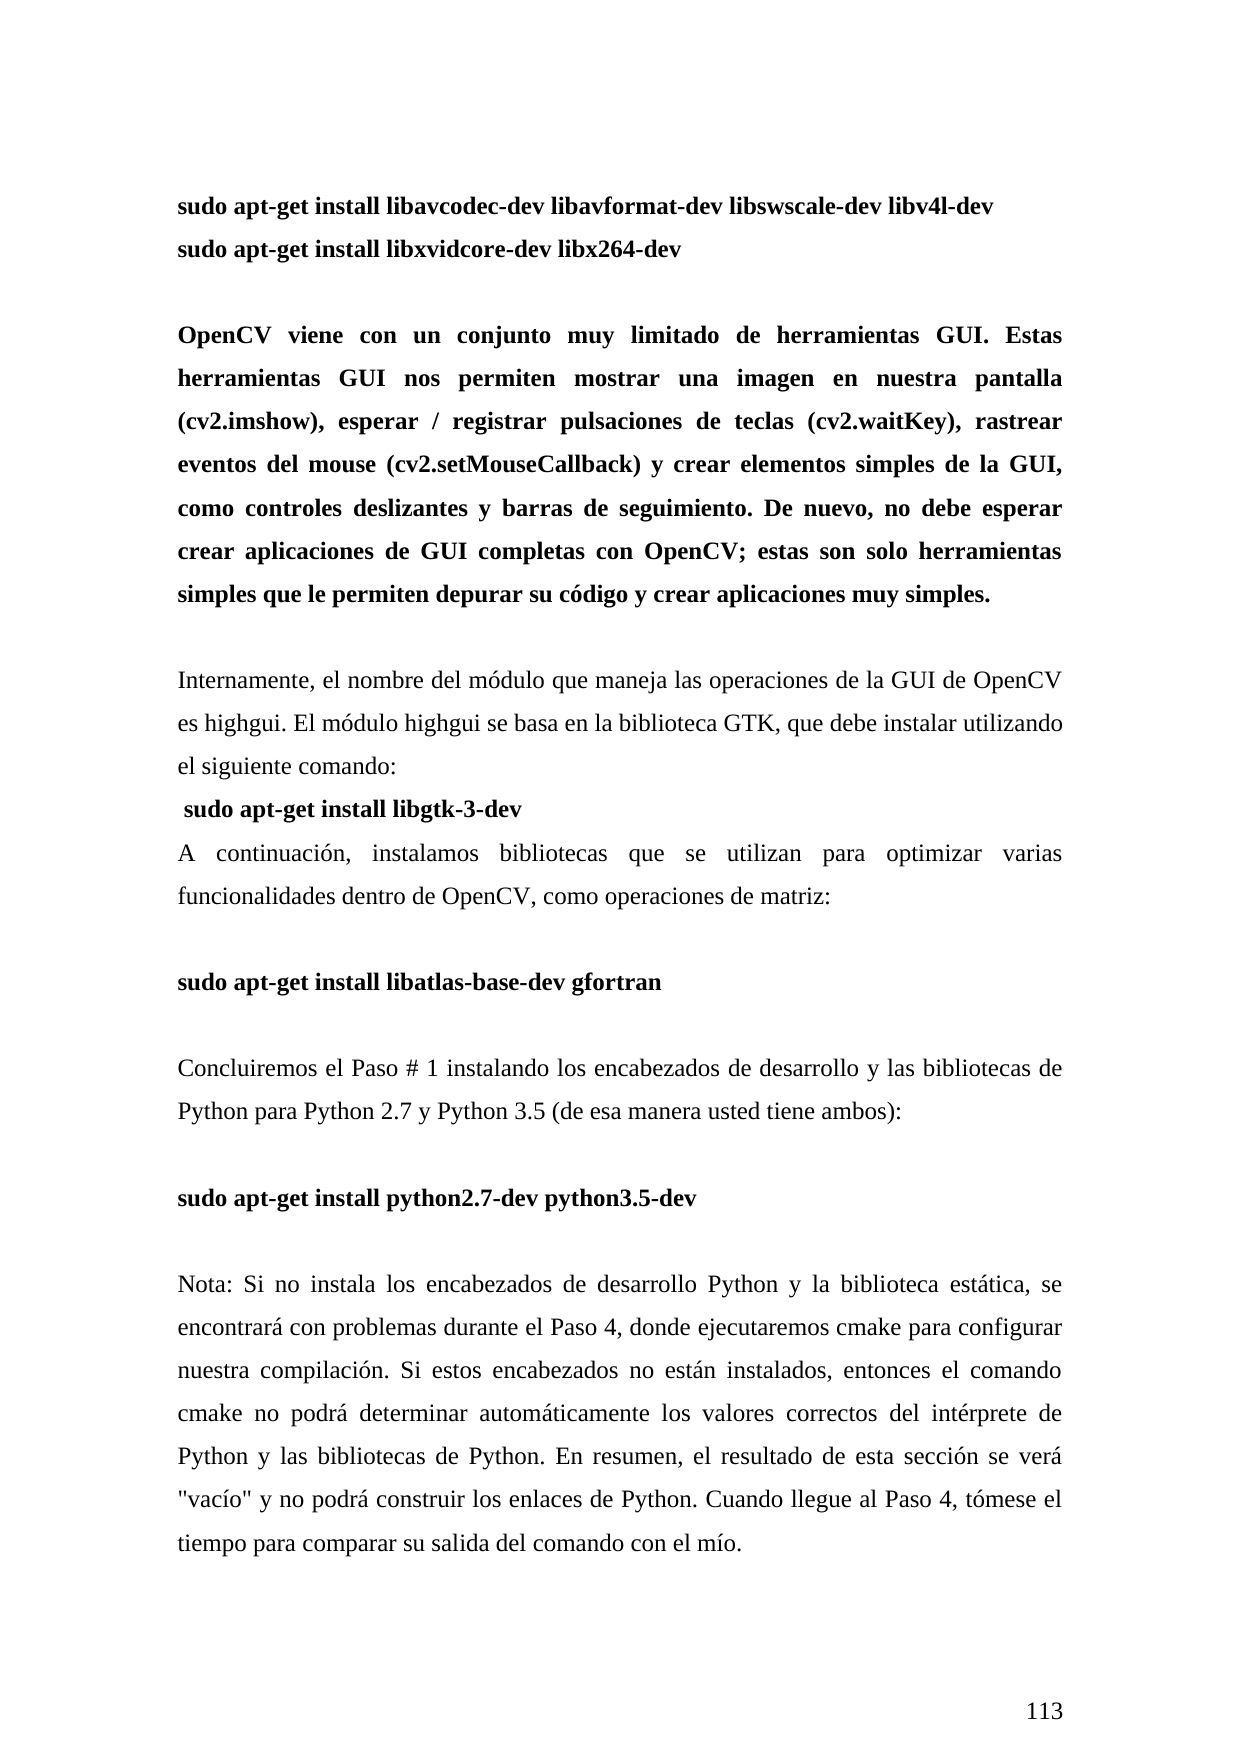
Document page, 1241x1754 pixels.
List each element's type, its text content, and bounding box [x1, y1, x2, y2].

text Internamente, el nombre del módulo que maneja las operaciones de la GUI de OpenCV es highgui. El módulo highgui se basa en la biblioteca GTK, que debe instalar utilizando el siguiente comando: [177, 665, 1063, 780]
text sudo apt-get install libgtk-3-dev [177, 794, 1063, 823]
text Concluiremos el Paso # 1 instalando los encabezados de desarrollo y las bibliotecas de Python para Python 2.7 y Python 3.5 (de esa manera usted tiene ambos): [177, 1053, 1063, 1125]
text sudo apt-get install python2.7-dev python3.5-dev [177, 1183, 1063, 1211]
text Nota: Si no instala los encabezados de desarrollo Python y la biblioteca estática, se encontrará con problemas durante el Paso 4, donde ejecutaremos cmake para configurar nuestra compilación. Si estos encabezados no están instalados, entonces el comando cmake no podrá determinar automáticamente los valores correctos del intérprete de Python y las bibliotecas de Python. En resumen, el resultado de esta sección se verá "vacío" y no podrá construir los enlaces de Python. Cuando llegue al Paso 4, tómese el tiempo para comparar su salida del comando con el mío. [177, 1269, 1063, 1556]
text sudo apt-get install libatlas-base-dev gfortran [177, 967, 1063, 996]
text sudo apt-get install libavcodec-dev libavformat-dev libswscale-dev libv4l-dev [177, 191, 1063, 219]
text A continuación, instalamos bibliotecas que se utilizan para optimizar varias funcionalidades dentro de OpenCV, como operaciones de matriz: [177, 838, 1063, 909]
text sudo apt-get install libxvidcore-dev libx264-dev [177, 234, 1063, 263]
text OpenCV viene con un conjunto muy limitado de herramientas GUI. Estas herramientas GUI nos permiten mostrar una imagen en nuestra pantalla (cv2.imshow), esperar / registrar pulsaciones de teclas (cv2.waitKey), rastrear eventos del mouse (cv2.setMouseCallback) y crear elementos simples de la GUI, como controles deslizantes y barras de seguimiento. De nuevo, no debe esperar crear aplicaciones de GUI completas con OpenCV; estas son solo herramientas simples que le permiten depurar su código y crear aplicaciones muy simples. [177, 320, 1063, 608]
